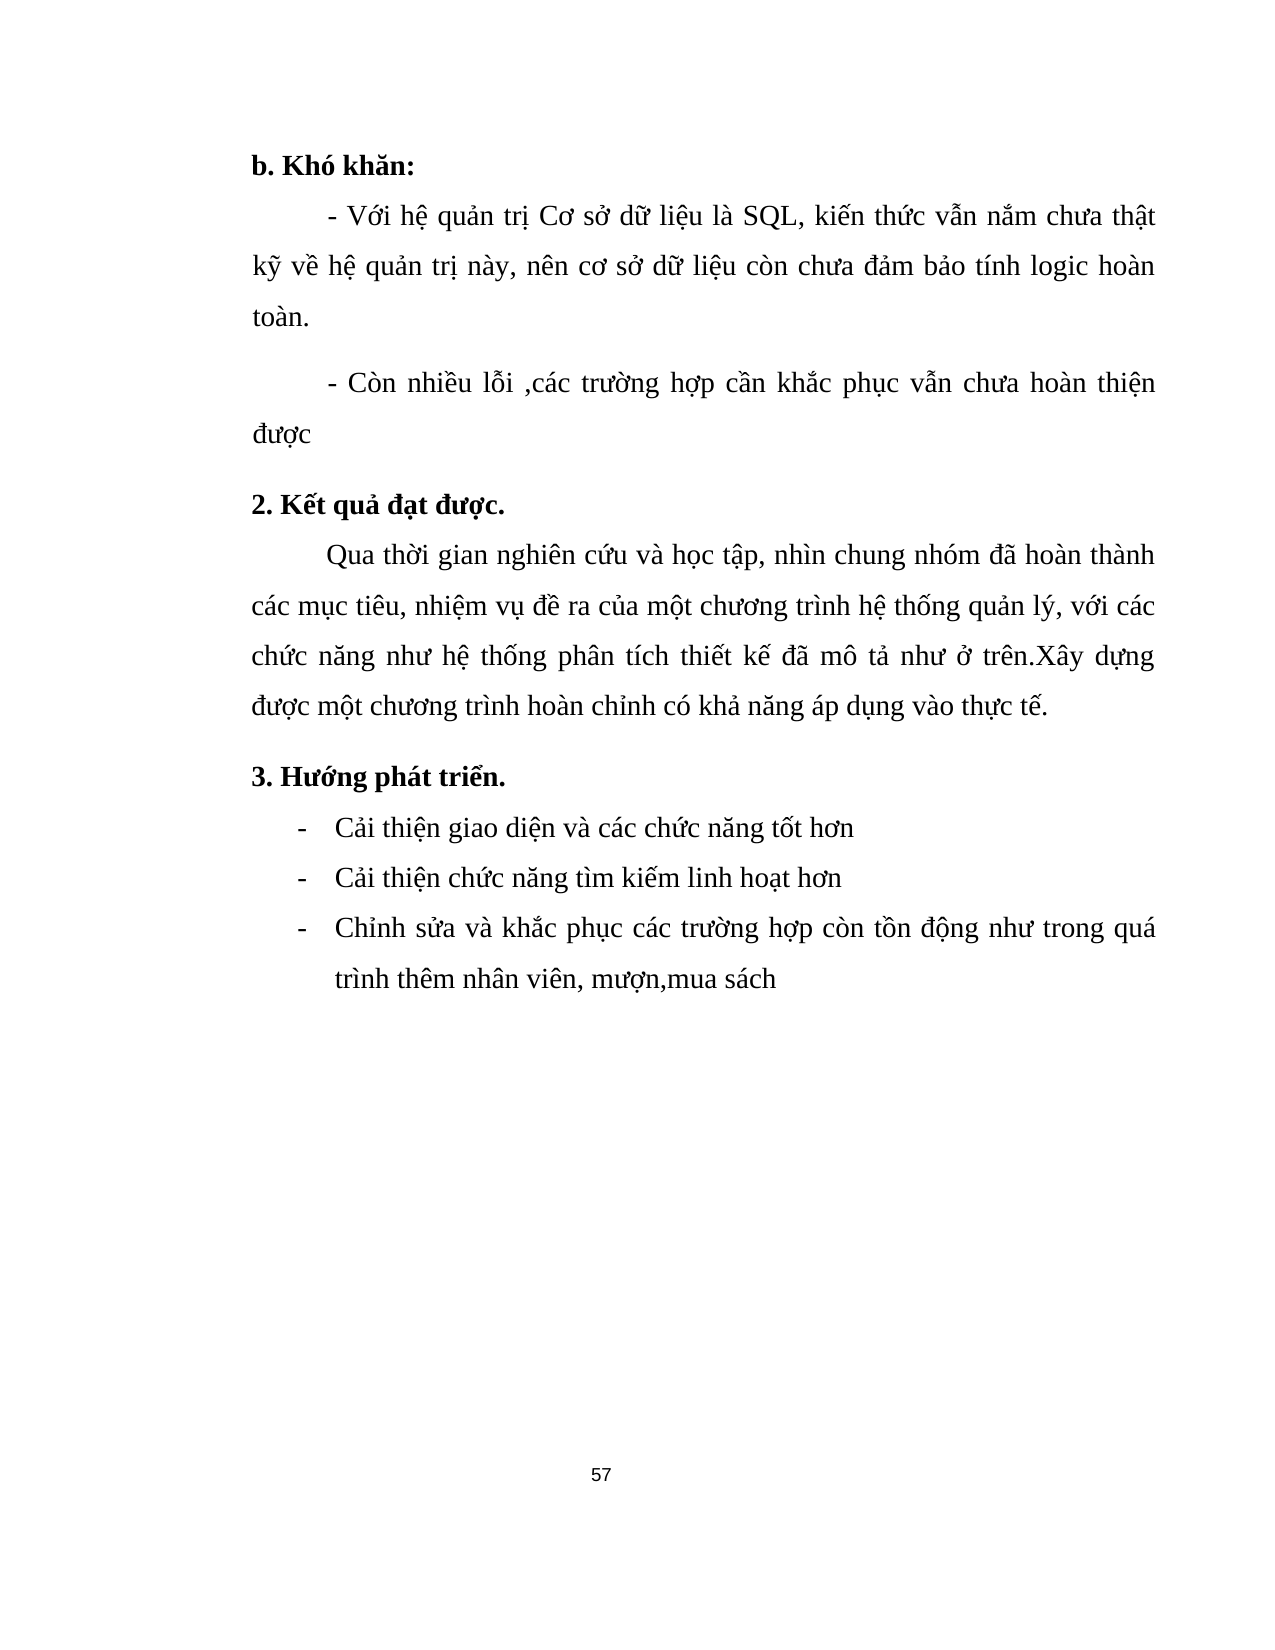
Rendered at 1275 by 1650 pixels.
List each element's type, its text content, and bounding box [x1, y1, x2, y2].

list Cải thiện chức năng tìm kiếm linh hoạt hơn [297, 860, 1157, 894]
list Chỉnh sửa và khắc phục các trường hợp còn tồn động như trong quá trình thêm nhân viên, mượn,mua sách [297, 910, 1157, 994]
text - Với hệ quản trị Cơ sở dữ liệu là SQL, kiến thức vẫn nắm chưa thật kỹ về hệ quản trị này, nên cơ sở dữ liệu còn chưa đảm bảo tính logic hoàn toàn. [252, 198, 1157, 332]
list Cải thiện giao diện và các chức năng tốt hơn [297, 810, 1157, 843]
subtitle 3. Hướng phát triển. [177, 759, 1157, 793]
subtitle b. Khó khăn: [177, 148, 1157, 181]
text Qua thời gian nghiên cứu và học tập, nhìn chung nhóm đã hoàn thành các mục tiêu, nhiệm vụ đề ra của một chương trình hệ thống quản lý, với các chức năng như hệ thống phân tích thiết kế đã mô tả như ở trên.Xây dựng được một chương trình hoàn chỉnh có khả năng áp dụng vào thực tế. [251, 537, 1157, 722]
text - Còn nhiều lỗi ,các trường hợp cần khắc phục vẫn chưa hoàn thiện được [252, 366, 1157, 449]
subtitle 2. Kết quả đạt được. [177, 487, 1157, 521]
